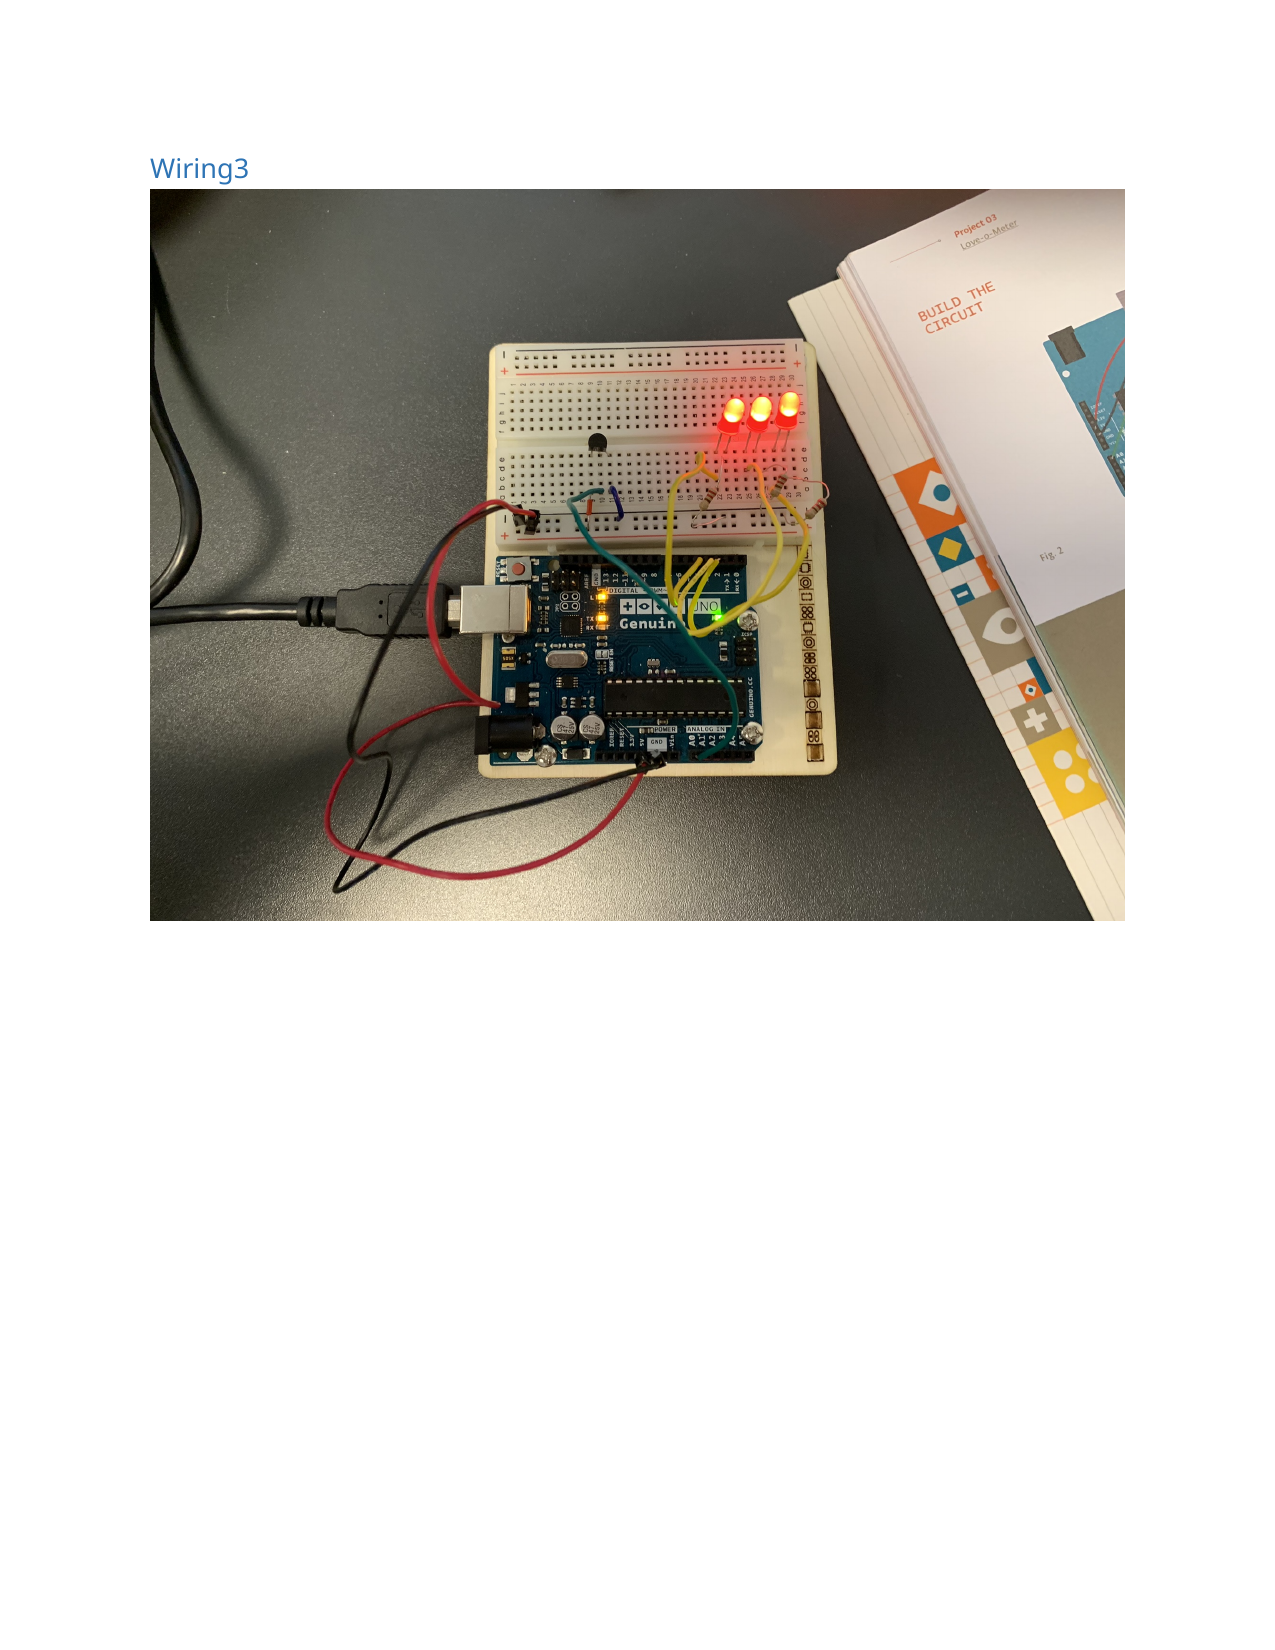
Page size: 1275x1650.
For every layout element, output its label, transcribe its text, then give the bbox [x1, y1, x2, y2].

picture [150, 189, 1125, 921]
subtitle Wiring3 [150, 150, 1125, 187]
